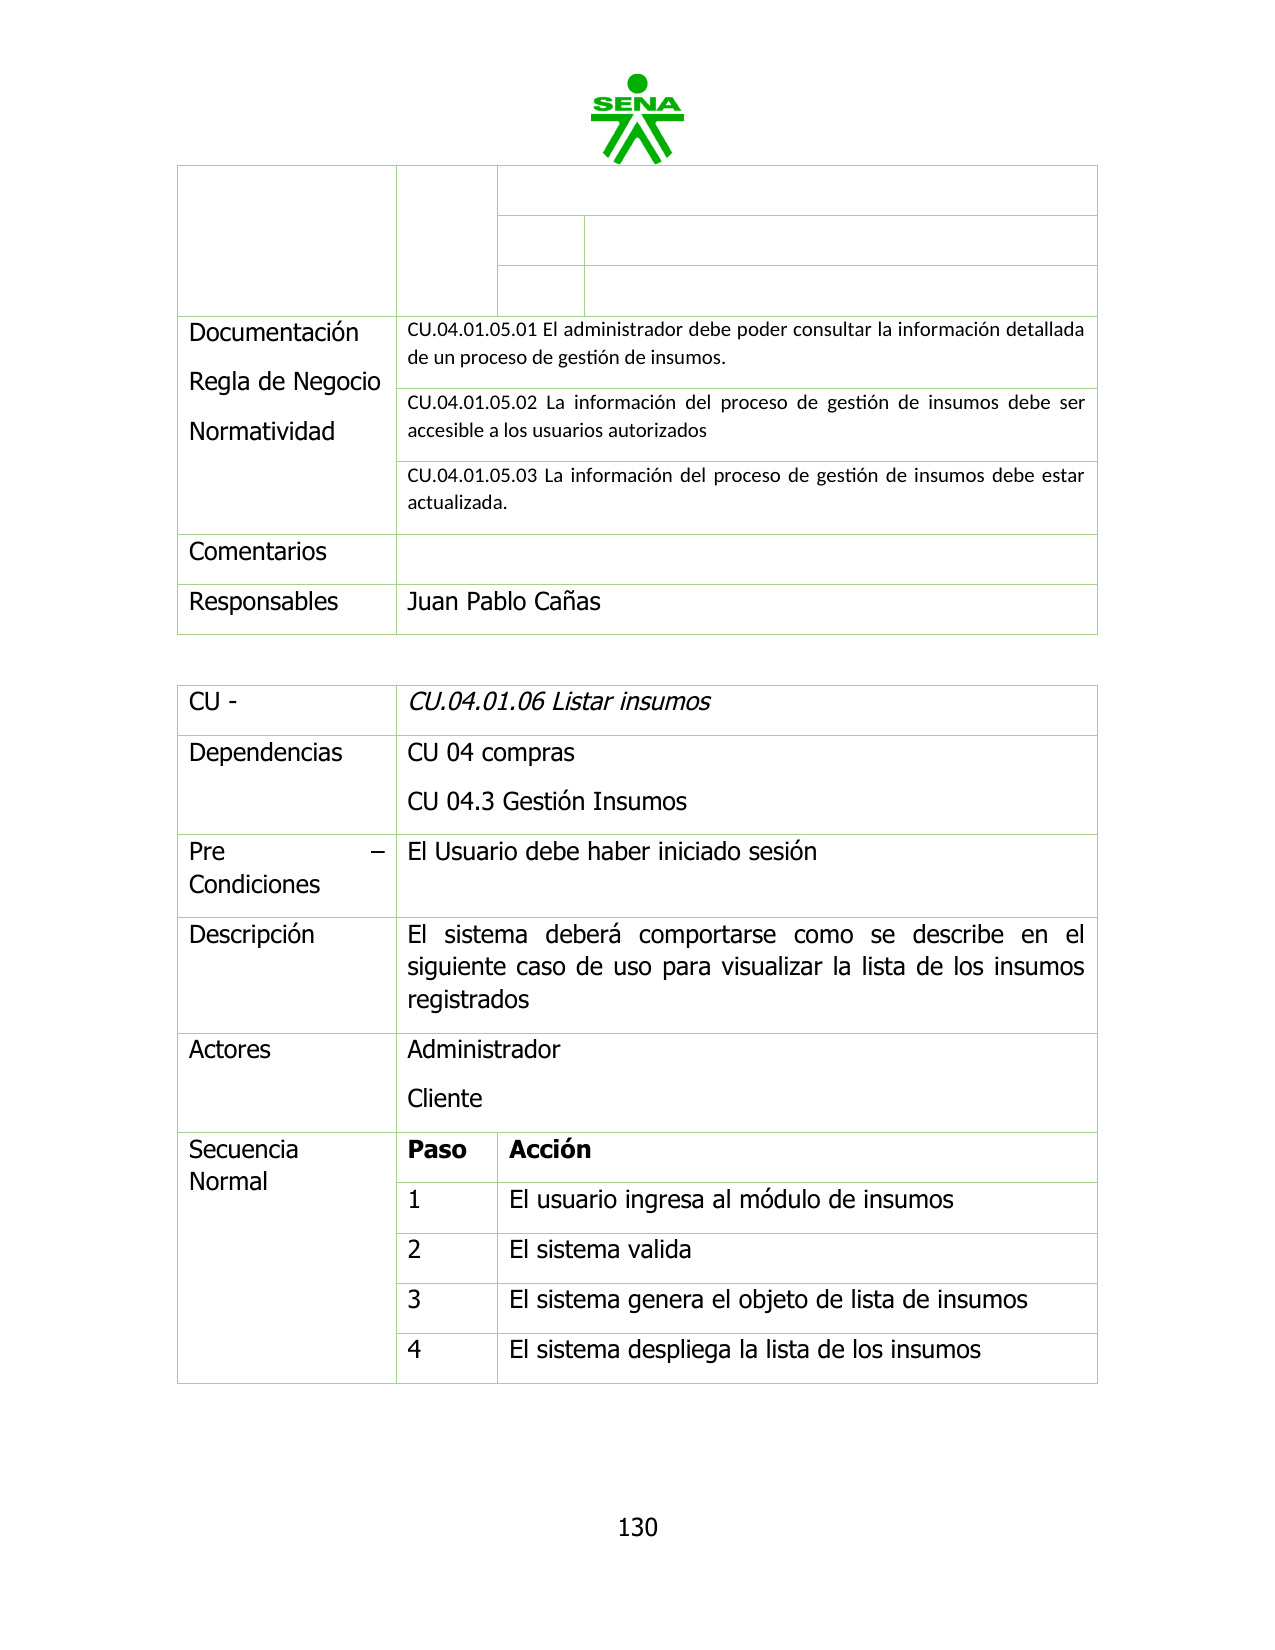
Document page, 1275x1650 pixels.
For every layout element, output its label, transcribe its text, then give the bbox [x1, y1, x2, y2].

table_cell [498, 216, 584, 265]
table_cell [585, 266, 1097, 316]
table_cell [397, 535, 1097, 584]
table_cell Actores [178, 1034, 396, 1132]
table_cell Responsables [178, 585, 396, 634]
picture [591, 73, 685, 165]
table_cell [498, 266, 584, 316]
table_cell CU.04.01.05.01 El administrador debe poder consultar la información detallada de un proceso de gestión de insumos. [397, 317, 1097, 388]
table_header CU.04.01.06 Listar insumos [397, 686, 1097, 735]
table_cell El sistema genera el objeto de lista de insumos [498, 1284, 1097, 1333]
table_cell [397, 166, 497, 316]
table_cell Documentación Regla de Negocio Normatividad [178, 317, 396, 534]
table_cell El Usuario debe haber iniciado sesión [397, 835, 1097, 917]
table_cell [178, 166, 396, 316]
table_cell Dependencias [178, 736, 396, 834]
table_cell 1 [397, 1183, 497, 1232]
table_cell [498, 166, 1097, 215]
table_cell El sistema valida [498, 1234, 1097, 1283]
table_cell CU 04 compras CU 04.3 Gestión Insumos [397, 736, 1097, 834]
table_cell Administrador Cliente [397, 1034, 1097, 1132]
table_cell Paso [397, 1133, 497, 1182]
table_cell [585, 216, 1097, 265]
table_cell El usuario ingresa al módulo de insumos [498, 1183, 1097, 1232]
table_cell CU.04.01.05.03 La información del proceso de gestión de insumos debe estar actualizada. [397, 462, 1097, 534]
table_cell CU.04.01.05.02 La información del proceso de gestión de insumos debe ser accesible a los usuarios autorizados [397, 389, 1097, 461]
table_cell Comentarios [178, 535, 396, 584]
table_cell Secuencia Normal [178, 1133, 396, 1383]
table_cell 2 [397, 1234, 497, 1283]
table_cell 3 [397, 1284, 497, 1333]
table_cell 4 5 [397, 1334, 497, 1383]
table_cell Juan Pablo Cañas [397, 585, 1097, 634]
table_cell Acción [498, 1133, 1097, 1182]
table_header CU - [178, 686, 396, 735]
table_cell El sistema deberá comportarse como se describe en el siguiente caso de uso para visualizar la lista de los insumos registrados [397, 918, 1097, 1033]
table_cell Pre – Condiciones [178, 835, 396, 917]
table_cell Descripción [178, 918, 396, 1033]
